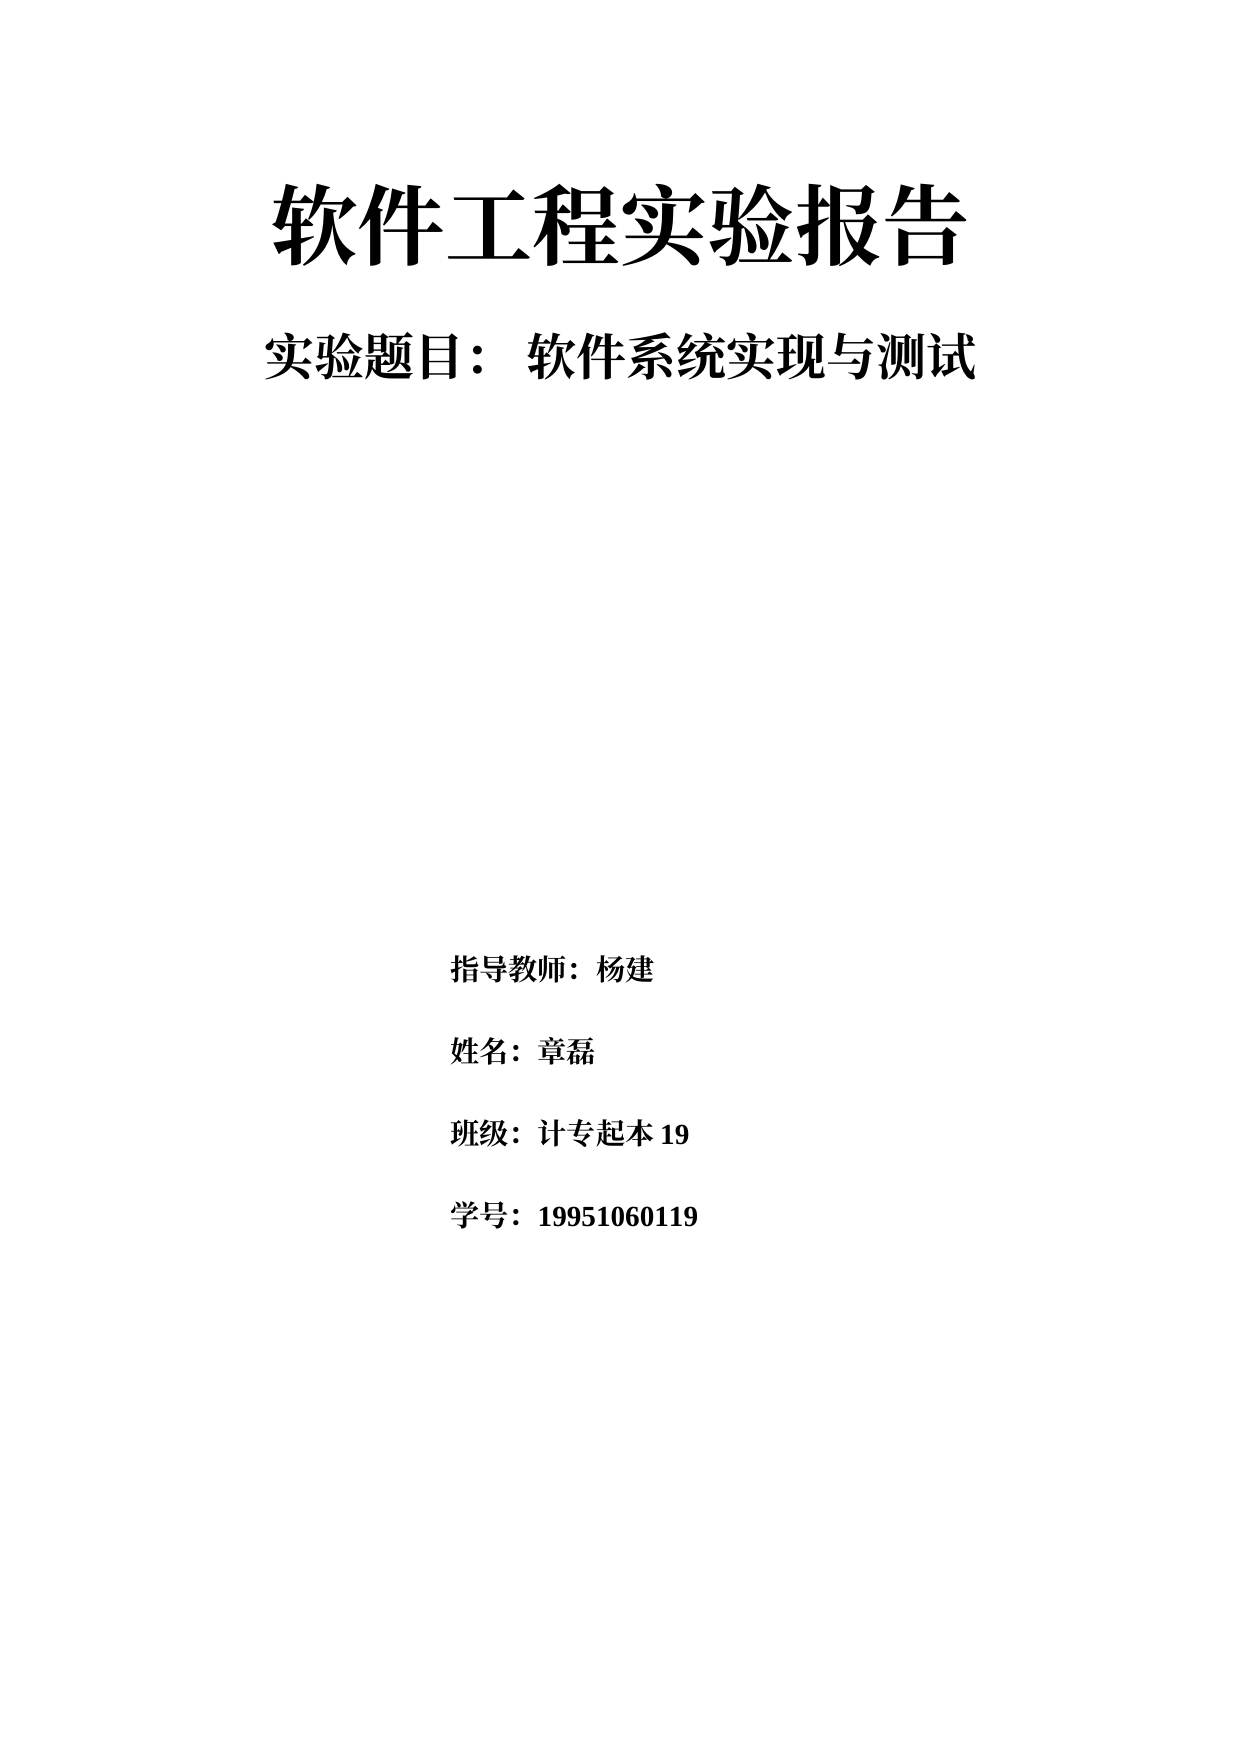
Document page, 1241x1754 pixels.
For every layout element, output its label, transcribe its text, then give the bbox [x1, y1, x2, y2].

text 姓名：章磊 [406, 1019, 1053, 1084]
text 实验题目： 软件系统实现与测试 [187, 324, 1053, 389]
text 班级：计专起本19 [406, 1101, 1053, 1166]
text 学号：19951060119 [406, 1183, 1053, 1248]
text 软件工程实验报告 [187, 162, 1053, 292]
text 指导教师：杨建 [450, 938, 1053, 1003]
